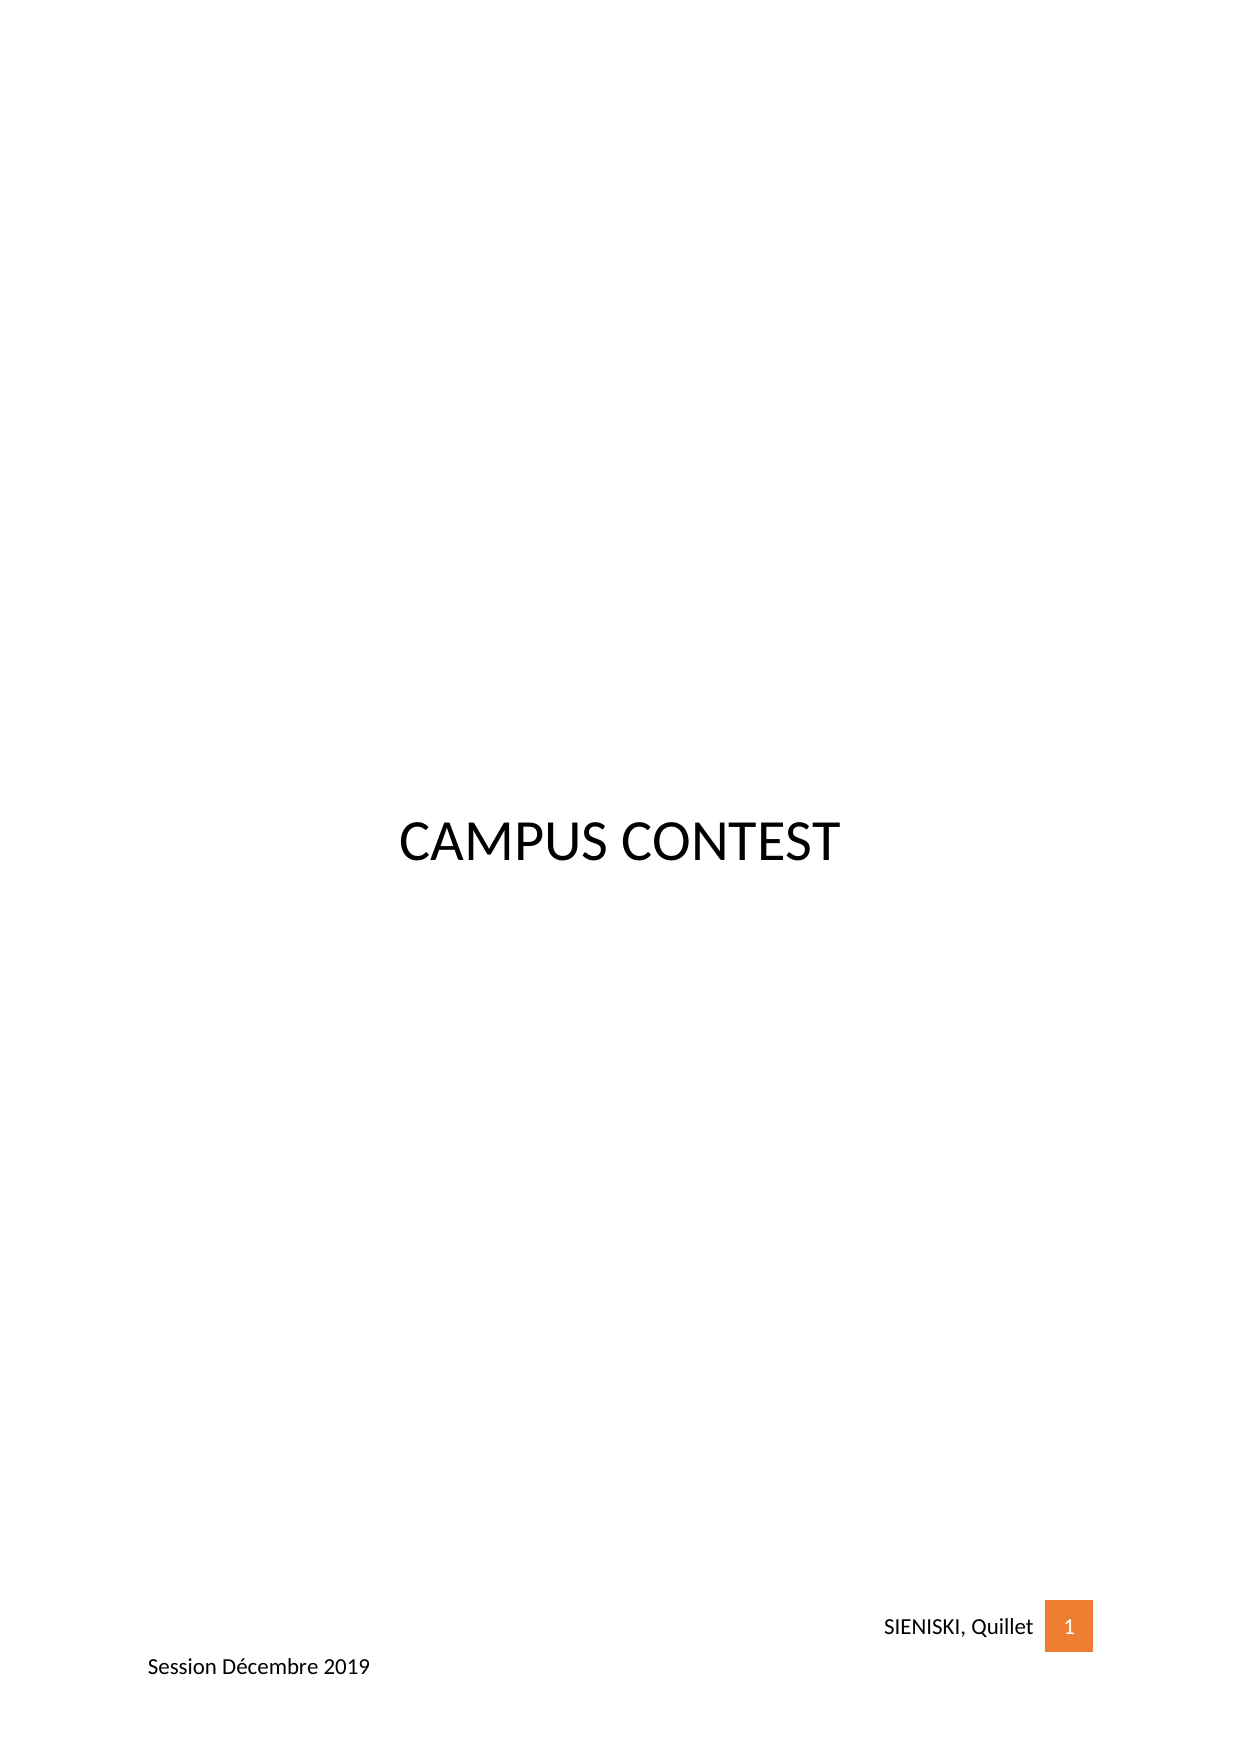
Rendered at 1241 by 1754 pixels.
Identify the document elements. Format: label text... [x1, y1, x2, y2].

text CAMPUS CONTEST [148, 803, 1093, 874]
